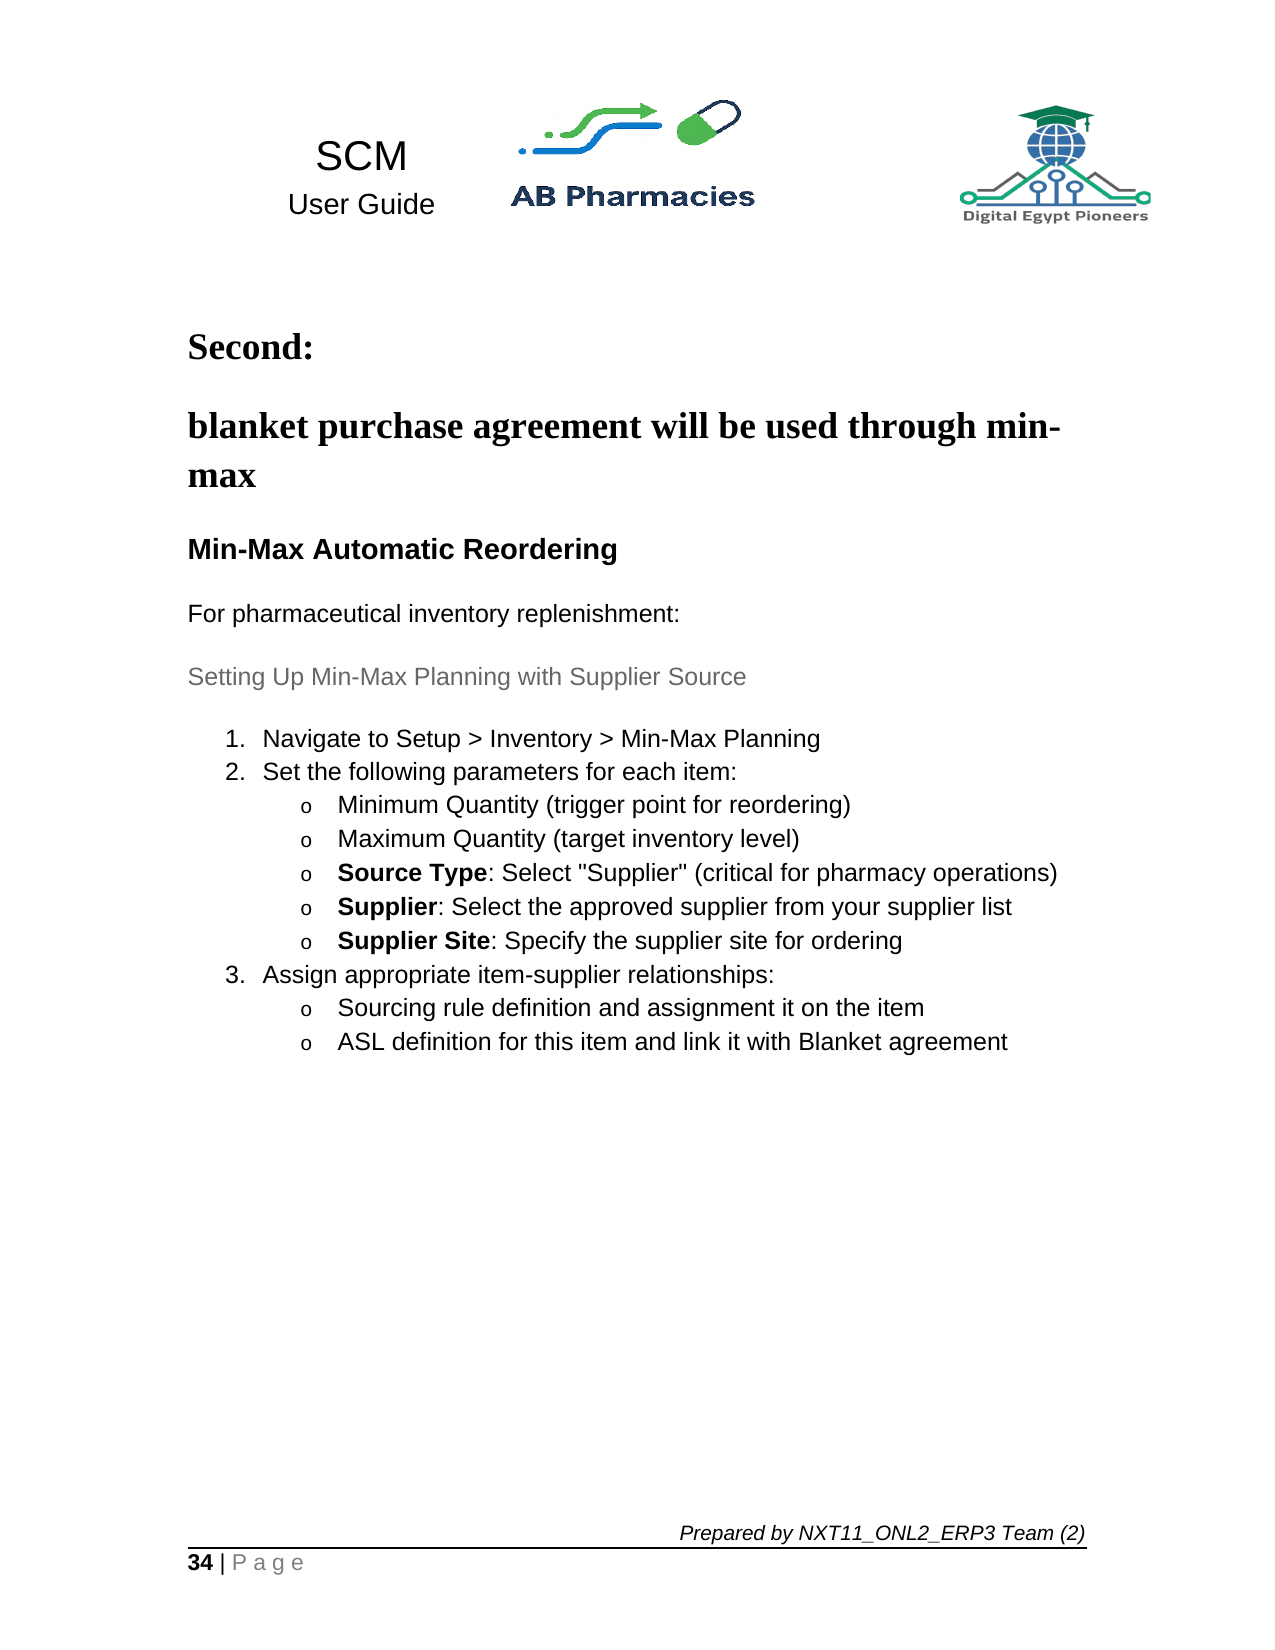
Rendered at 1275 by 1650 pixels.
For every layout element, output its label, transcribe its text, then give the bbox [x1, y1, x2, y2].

list Minimum Quantity (trigger point for reordering) [300, 790, 1087, 819]
list Assign appropriate item-supplier relationships: [225, 960, 1087, 989]
list ASL definition for this item and link it with Blanket agreement [300, 1027, 1087, 1057]
text blanket purchase agreement will be used through min-max [187, 403, 1087, 496]
text Second: [187, 324, 1087, 368]
picture [960, 102, 1151, 225]
text For pharmaceutical inventory replenishment: [187, 599, 1087, 628]
list Supplier: Select the approved supplier from your supplier list [300, 892, 1087, 922]
subtitle Setting Up Min-Max Planning with Supplier Source [187, 662, 1087, 690]
list Source Type: Select "Supplier" (critical for pharmacy operations) [300, 858, 1087, 888]
list Navigate to Setup > Inventory > Min-Max Planning [225, 724, 1087, 752]
list Supplier Site: Specify the supplier site for ordering [300, 926, 1087, 956]
picture [498, 75, 777, 235]
list Set the following parameters for each item: [225, 757, 1087, 786]
list Sourcing rule definition and assignment it on the item [300, 993, 1087, 1023]
list Maximum Quantity (target inventory level) [300, 824, 1087, 853]
text Min-Max Automatic Reordering [187, 532, 1087, 565]
